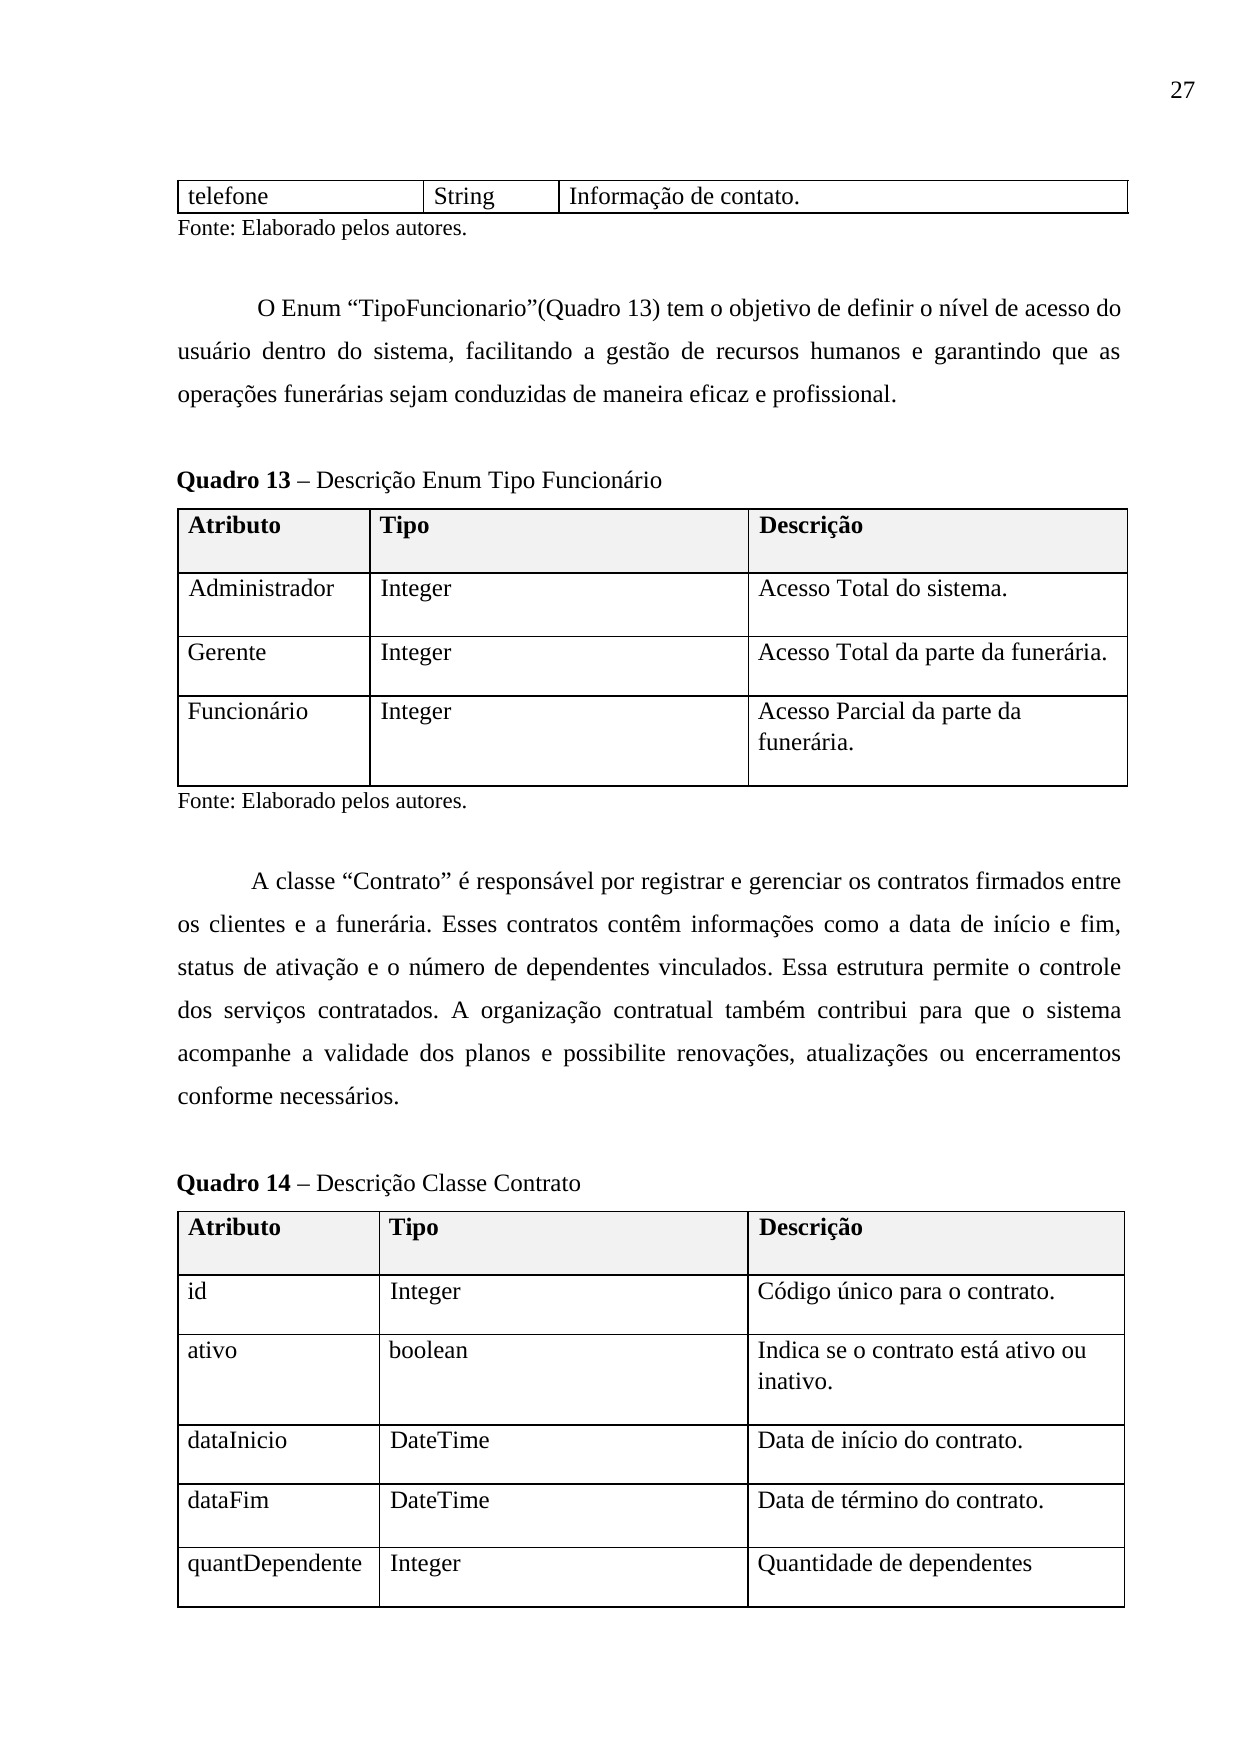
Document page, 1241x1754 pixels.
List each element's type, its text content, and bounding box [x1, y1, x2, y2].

table_cell DateTime [380, 1426, 747, 1483]
table_cell dataInicio [179, 1426, 379, 1483]
table_cell Data de término do contrato. [749, 1485, 1124, 1547]
table_cell quantDependente [179, 1548, 379, 1606]
table_header Descrição [749, 1212, 1124, 1274]
table_cell dataFim [179, 1485, 379, 1547]
text Fonte: Elaborado pelos autores. [177, 787, 1122, 813]
table_cell Integer [380, 1276, 747, 1334]
table_cell DateTime [380, 1485, 747, 1547]
table_header Atributo [179, 1212, 379, 1274]
table_cell Administrador [179, 574, 369, 636]
text A classe “Contrato” é responsável por registrar e gerenciar os contratos firmados entre os clientes e a funerária. Esses contratos contêm informações como a data de início e fim, status de ativação e o número de dependentes vinculados. Essa estrutura permite o controle dos serviços contratados. A organização contratual também contribui para que o sistema acompanhe a validade dos planos e possibilite renovações, atualizações ou encerramentos conforme necessários. [177, 866, 1122, 1110]
table_cell id [179, 1276, 379, 1334]
table_cell Data de início do contrato. [749, 1426, 1124, 1483]
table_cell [749, 1548, 1124, 1606]
table_cell Acesso Total da parte da funerária. [749, 637, 1127, 695]
table_cell Código único para o contrato. [749, 1276, 1124, 1334]
table_header Tipo [371, 510, 748, 572]
table_header Descrição [749, 510, 1127, 572]
table_cell Integer [371, 574, 748, 636]
table_cell Integer [380, 1548, 747, 1606]
table_cell Integer [371, 697, 748, 785]
text Quadro 13 – Descrição Enum Tipo Funcionário [176, 465, 1122, 494]
table_cell boolean [380, 1335, 747, 1424]
text O Enum “TipoFuncionario”(Quadro 13) tem o objetivo de definir o nível de acesso do usuário dentro do sistema, facilitando a gestão de recursos humanos e garantindo que as operações funerárias sejam conduzidas de maneira eficaz e profissional. [177, 293, 1122, 408]
table_header Atributo [179, 510, 369, 572]
table_cell Acesso Parcial da parte da funerária. [749, 697, 1127, 785]
table_cell Gerente [179, 637, 369, 695]
table_cell Informação de contato. [560, 181, 1127, 212]
text Quadro 14 – Descrição Classe Contrato [176, 1168, 1122, 1196]
table_header Tipo [380, 1212, 747, 1274]
table_cell Integer [371, 637, 748, 695]
table_cell ativo [179, 1335, 379, 1424]
text Fonte: Elaborado pelos autores. [177, 214, 1122, 240]
table_cell telefone [179, 181, 423, 212]
table_cell String [424, 181, 558, 212]
table_cell Funcionário [179, 697, 369, 785]
table_cell Acesso Total do sistema. [749, 574, 1127, 636]
table_cell Indica se o contrato está ativo ou inativo. [749, 1335, 1124, 1424]
